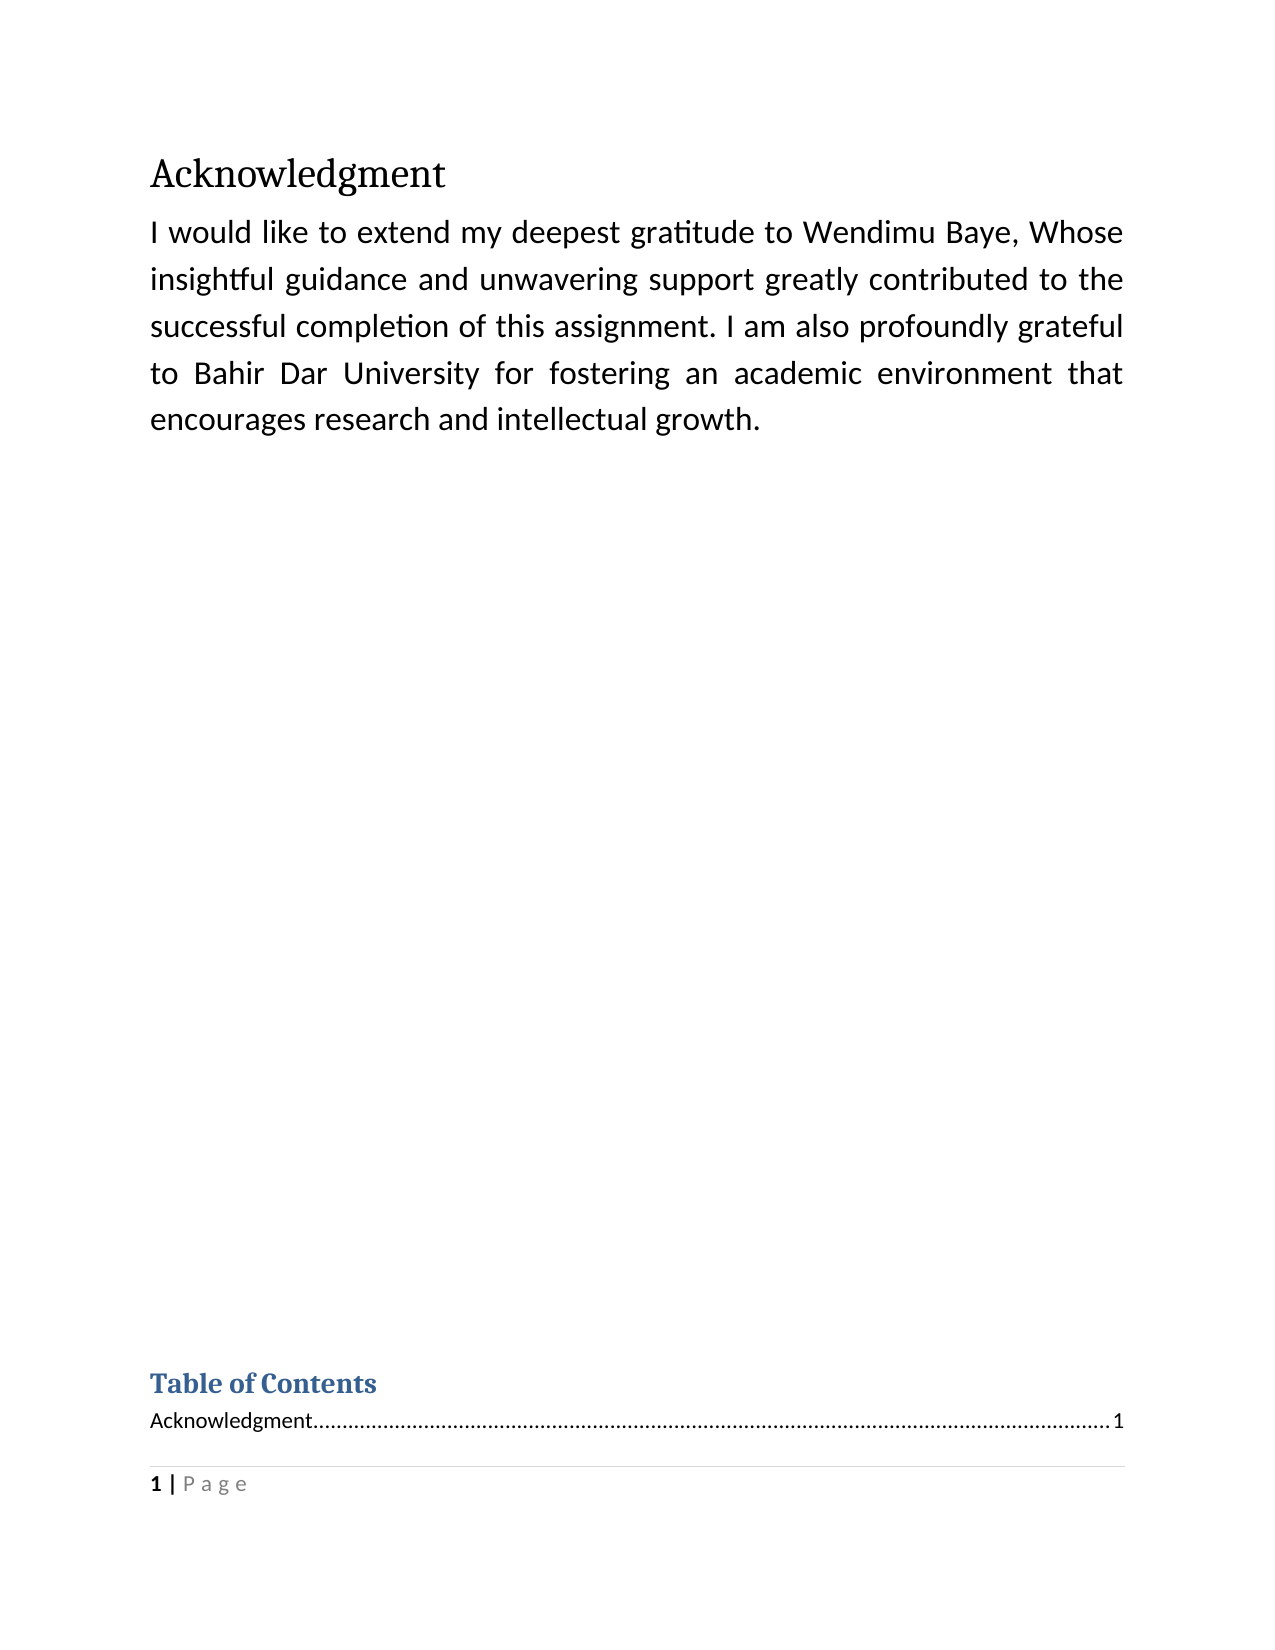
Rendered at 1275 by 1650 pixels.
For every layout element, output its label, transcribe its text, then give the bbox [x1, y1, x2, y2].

text I would like to extend my deepest gratitude to Wendimu Baye, Whose insightful guidance and unwavering support greatly contributed to the successful completion of this assignment. I am also profoundly grateful to Bahir Dar University for fostering an academic environment that encourages research and intellectual growth. [150, 211, 1125, 439]
subtitle Acknowledgment [150, 150, 1125, 198]
subtitle Table of Contents [150, 1367, 1125, 1401]
text Acknowledgment 1 [150, 1406, 1125, 1434]
